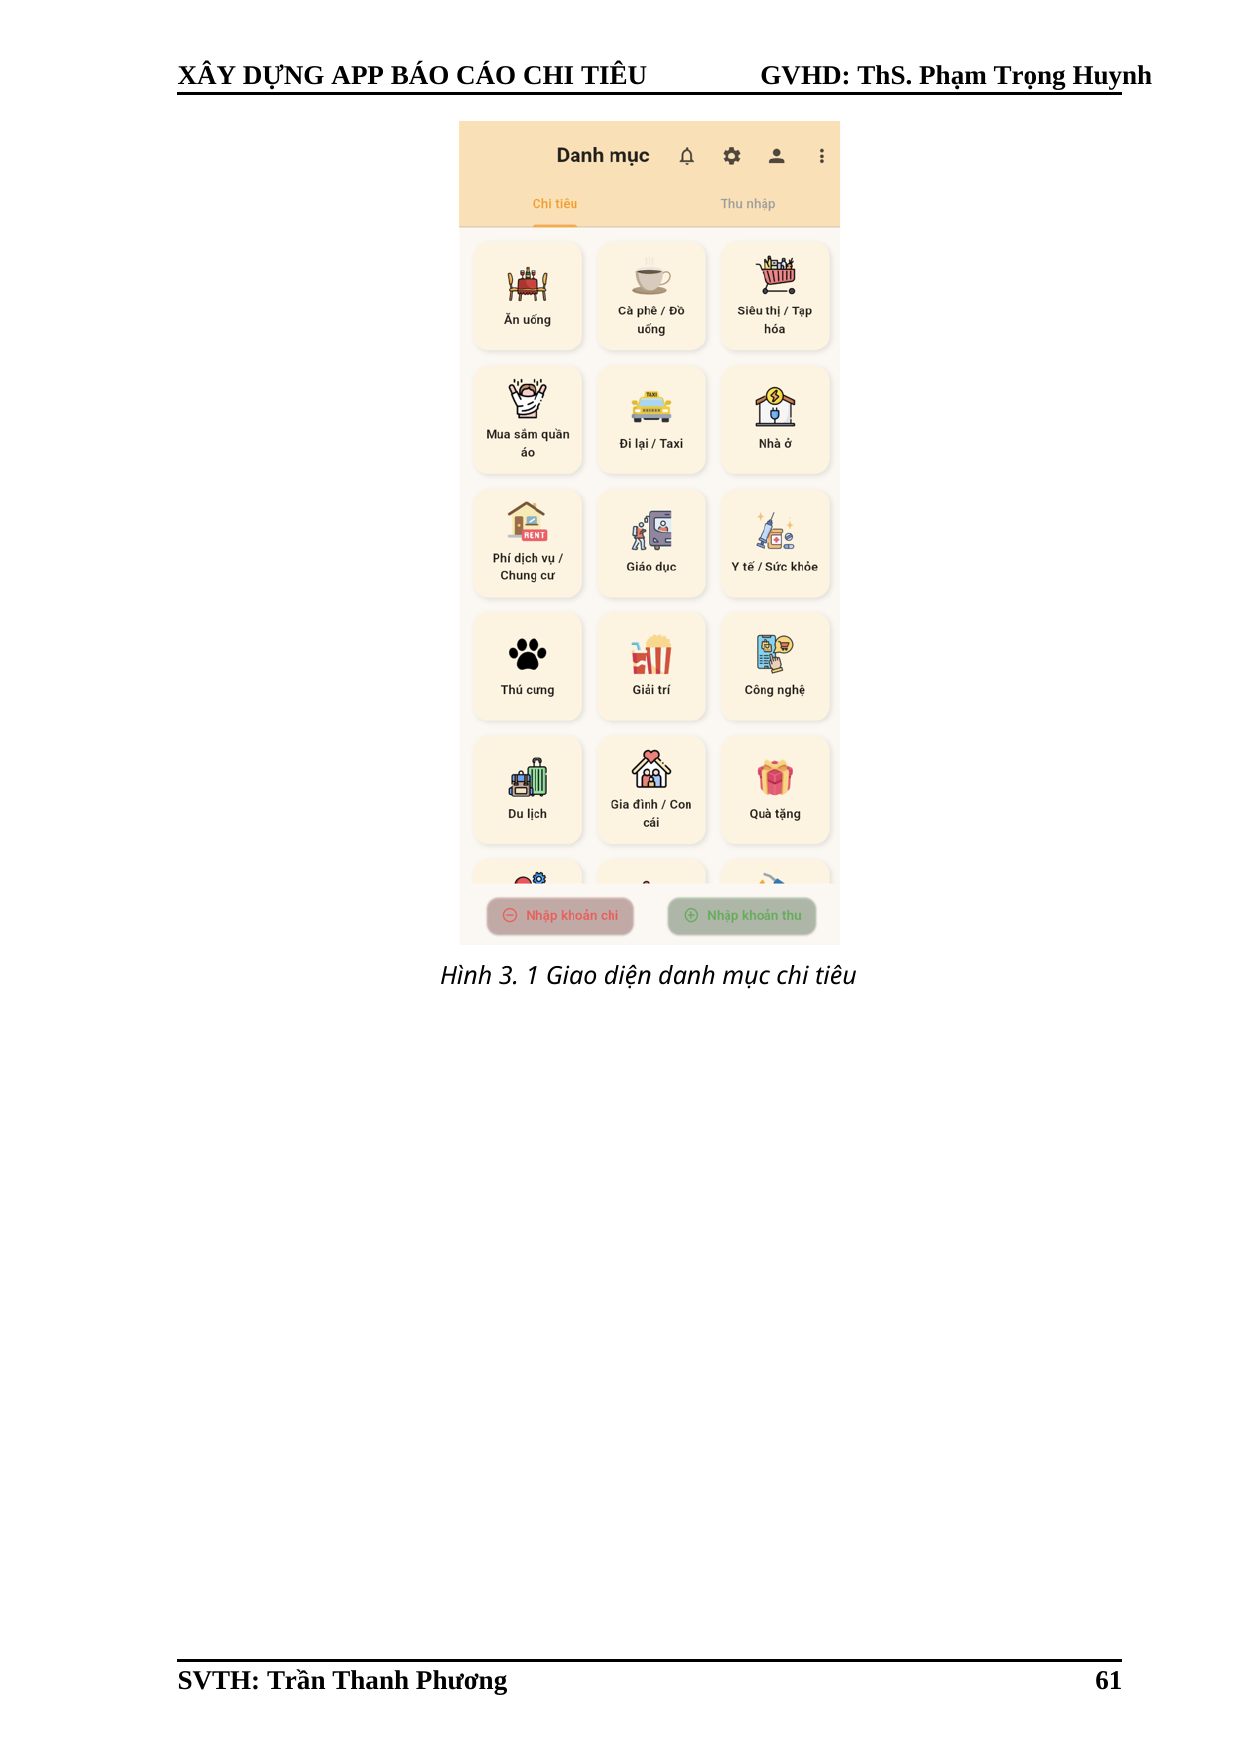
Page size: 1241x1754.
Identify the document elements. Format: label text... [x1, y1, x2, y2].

picture [459, 121, 841, 945]
text Hình 3. 1 Giao diện danh mục chi tiêu [177, 957, 1122, 992]
